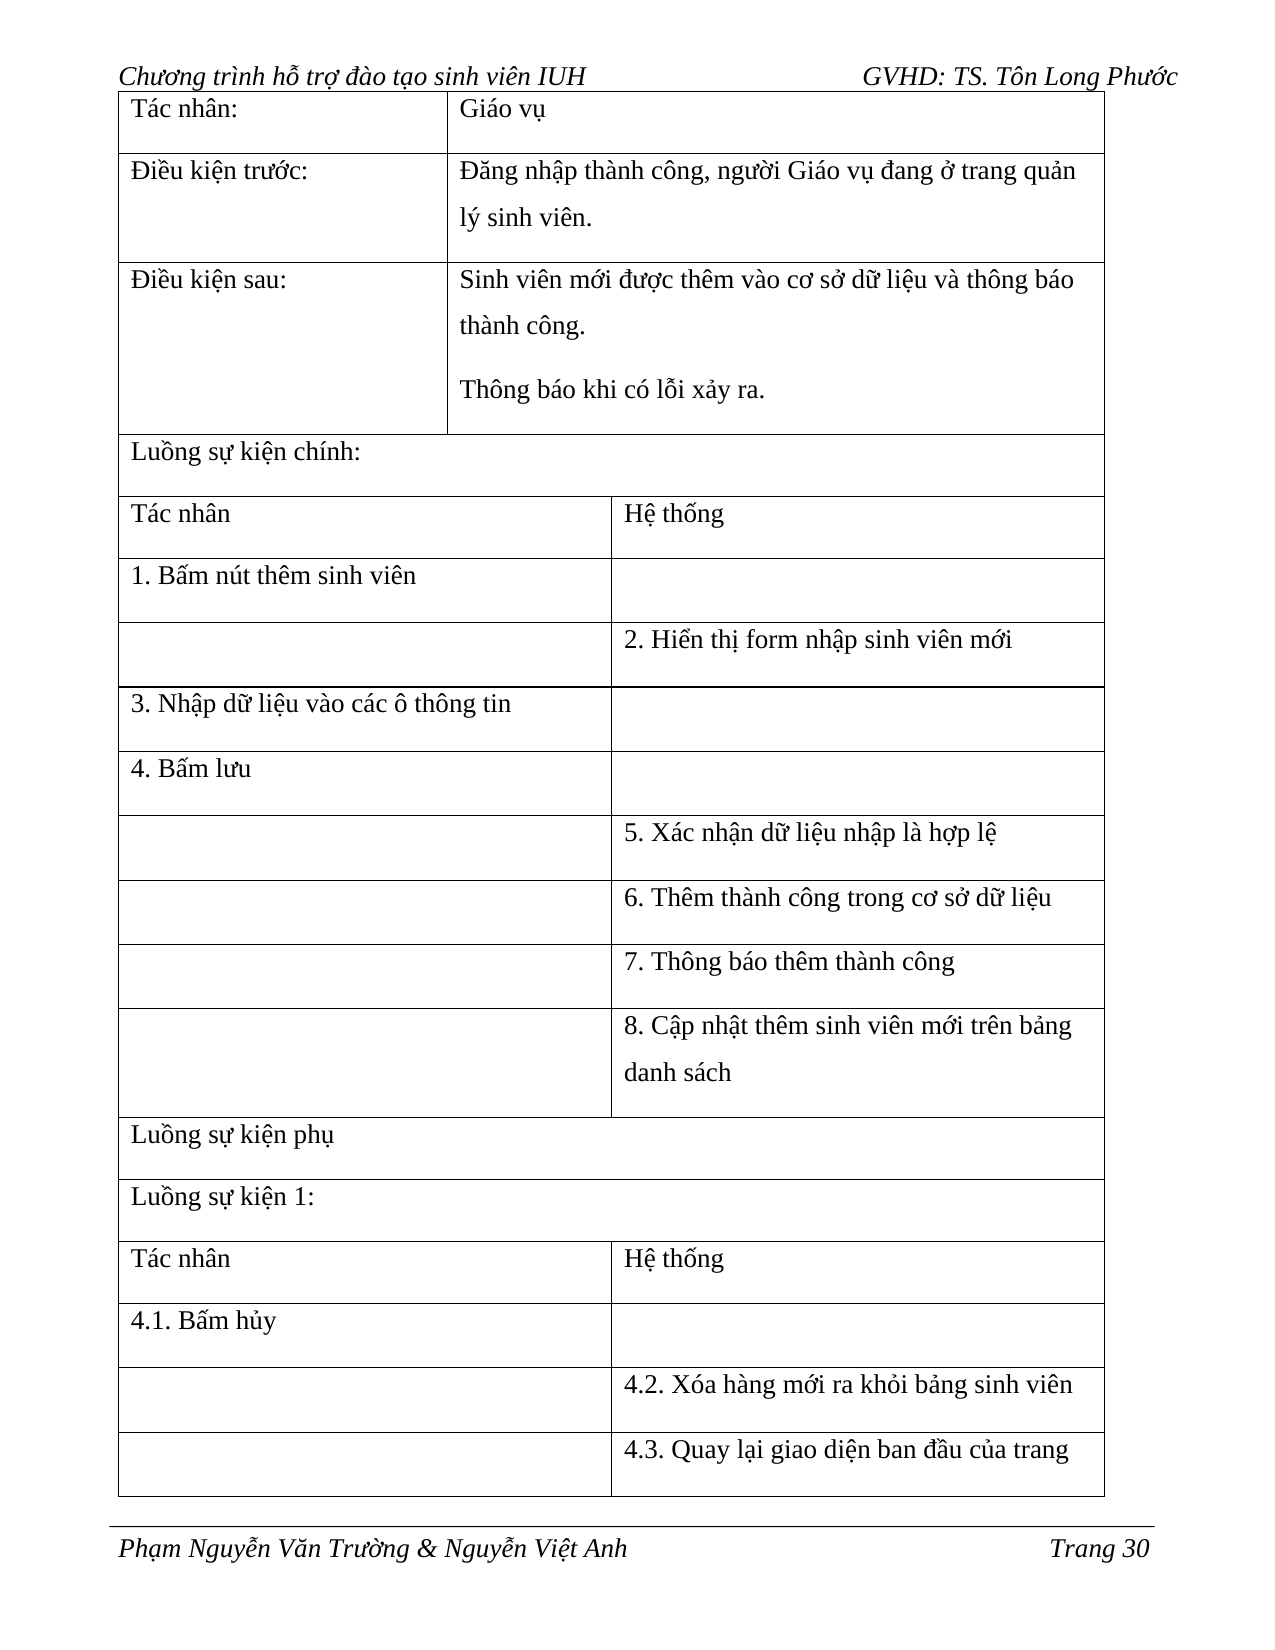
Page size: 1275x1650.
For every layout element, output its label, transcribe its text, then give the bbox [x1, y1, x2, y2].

table_cell [119, 623, 611, 686]
table_cell 7. Thông báo thêm thành công [612, 945, 1104, 1008]
table_cell Luồng sự kiện 1: [119, 1180, 1104, 1241]
table_cell Hệ thống [612, 497, 1104, 558]
table_cell 5. Xác nhận dữ liệu nhập là hợp lệ [612, 816, 1104, 879]
table_cell Điều kiện sau: [119, 263, 447, 434]
table_cell [119, 1368, 611, 1432]
table_cell Tác nhân: [119, 92, 447, 153]
table_cell [119, 881, 611, 944]
table_cell [612, 752, 1104, 815]
table_cell 3. Nhập dữ liệu vào các ô thông tin [119, 688, 611, 751]
table_cell 4.1. Bấm hủy [119, 1304, 611, 1367]
table_cell [119, 816, 611, 879]
table_cell Tác nhân [119, 497, 611, 558]
table_cell Điều kiện trước: [119, 154, 447, 262]
table_cell Luồng sự kiện chính: [119, 435, 1104, 496]
table_cell Hệ thống [612, 1242, 1104, 1303]
table_cell [612, 688, 1104, 751]
table_cell Sinh viên mới được thêm vào cơ sở dữ liệu và thông báo thành công. Thông báo khi có lỗi xảy ra. [448, 263, 1104, 434]
table_cell 4. Bấm lưu [119, 752, 611, 815]
table_cell 2. Hiển thị form nhập sinh viên mới [612, 623, 1104, 686]
table_cell 6. Thêm thành công trong cơ sở dữ liệu [612, 881, 1104, 944]
table_cell 1. Bấm nút thêm sinh viên [119, 559, 611, 622]
table_cell 8. Cập nhật thêm sinh viên mới trên bảng danh sách [612, 1009, 1104, 1117]
table_cell [119, 945, 611, 1008]
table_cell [612, 1433, 1104, 1496]
table_cell 4.2. Xóa hàng mới ra khỏi bảng sinh viên [612, 1368, 1104, 1432]
table_cell [119, 1433, 611, 1496]
table_cell [612, 1304, 1104, 1367]
table_cell [119, 1009, 611, 1117]
table_cell [612, 559, 1104, 622]
table_cell Luồng sự kiện phụ [119, 1118, 1104, 1179]
table_cell Đăng nhập thành công, người Giáo vụ đang ở trang quản lý sinh viên. [448, 154, 1104, 262]
table_cell Tác nhân [119, 1242, 611, 1303]
table_cell Giáo vụ [448, 92, 1104, 153]
